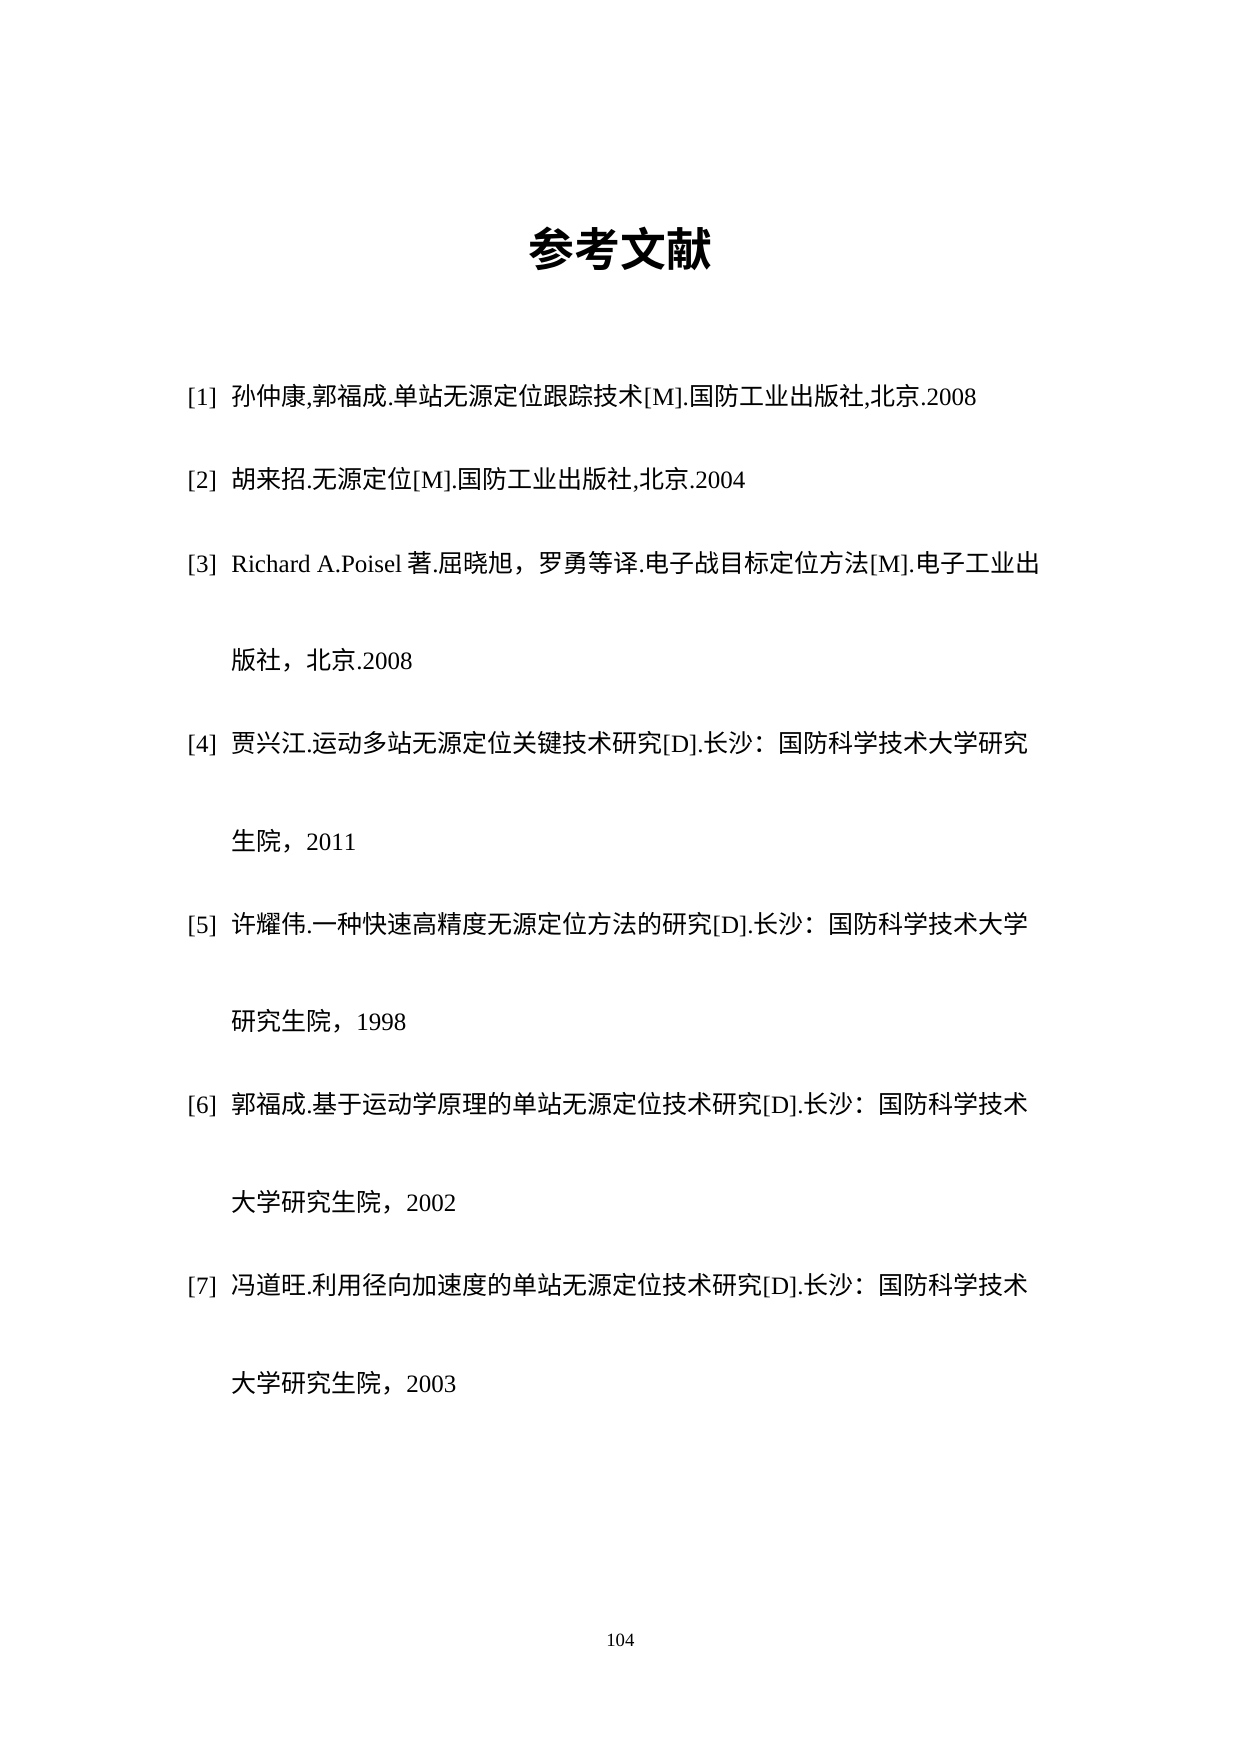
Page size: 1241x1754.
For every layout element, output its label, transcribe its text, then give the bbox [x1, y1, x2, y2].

list 郭福成.基于运动学原理的单站无源定位技术研究[D].长沙：国防科学技术大学研究生院，2002 [187, 1071, 1053, 1233]
list 冯道旺.利用径向加速度的单站无源定位技术研究[D].长沙：国防科学技术大学研究生院，2003 [187, 1251, 1053, 1414]
list 孙仲康,郭福成.单站无源定位跟踪技术[M].国防工业出版社,北京.2008 [187, 362, 1053, 427]
list Richard A.Poisel著.屈晓旭，罗勇等译.电子战目标定位方法[M].电子工业出版社，北京.2008 [187, 529, 1053, 691]
list 胡来招.无源定位[M].国防工业出版社,北京.2004 [187, 446, 1053, 511]
subtitle 参考文献 [187, 197, 1053, 295]
list 贾兴江.运动多站无源定位关键技术研究[D].长沙：国防科学技术大学研究生院，2011 [187, 709, 1053, 872]
list 许耀伟.一种快速高精度无源定位方法的研究[D].长沙：国防科学技术大学研究生院，1998 [187, 890, 1053, 1052]
